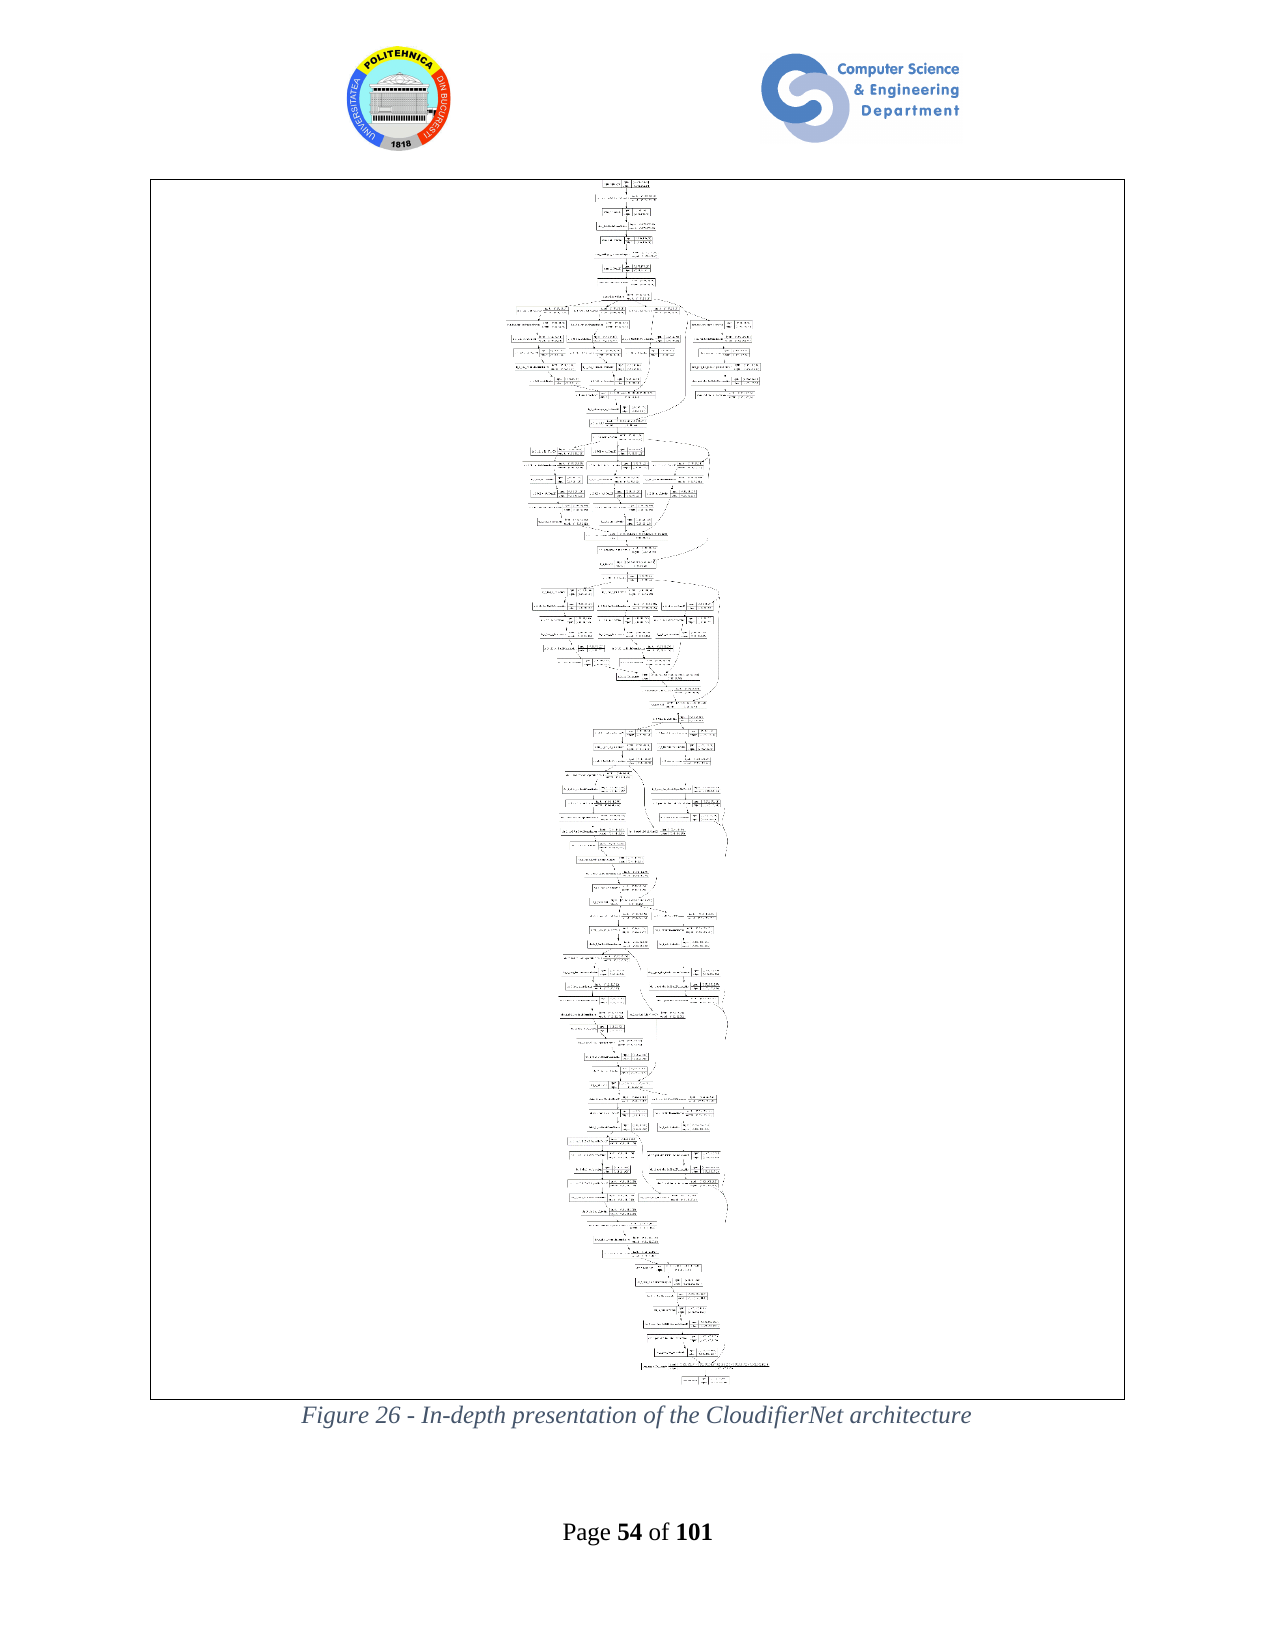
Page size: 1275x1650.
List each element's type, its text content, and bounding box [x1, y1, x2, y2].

picture [760, 53, 963, 144]
text Figure 26 - In-depth presentation of the CloudifierNet architecture [150, 1400, 1125, 1428]
picture [346, 46, 451, 151]
picture [505, 180, 770, 1385]
table_header [151, 180, 1124, 1399]
